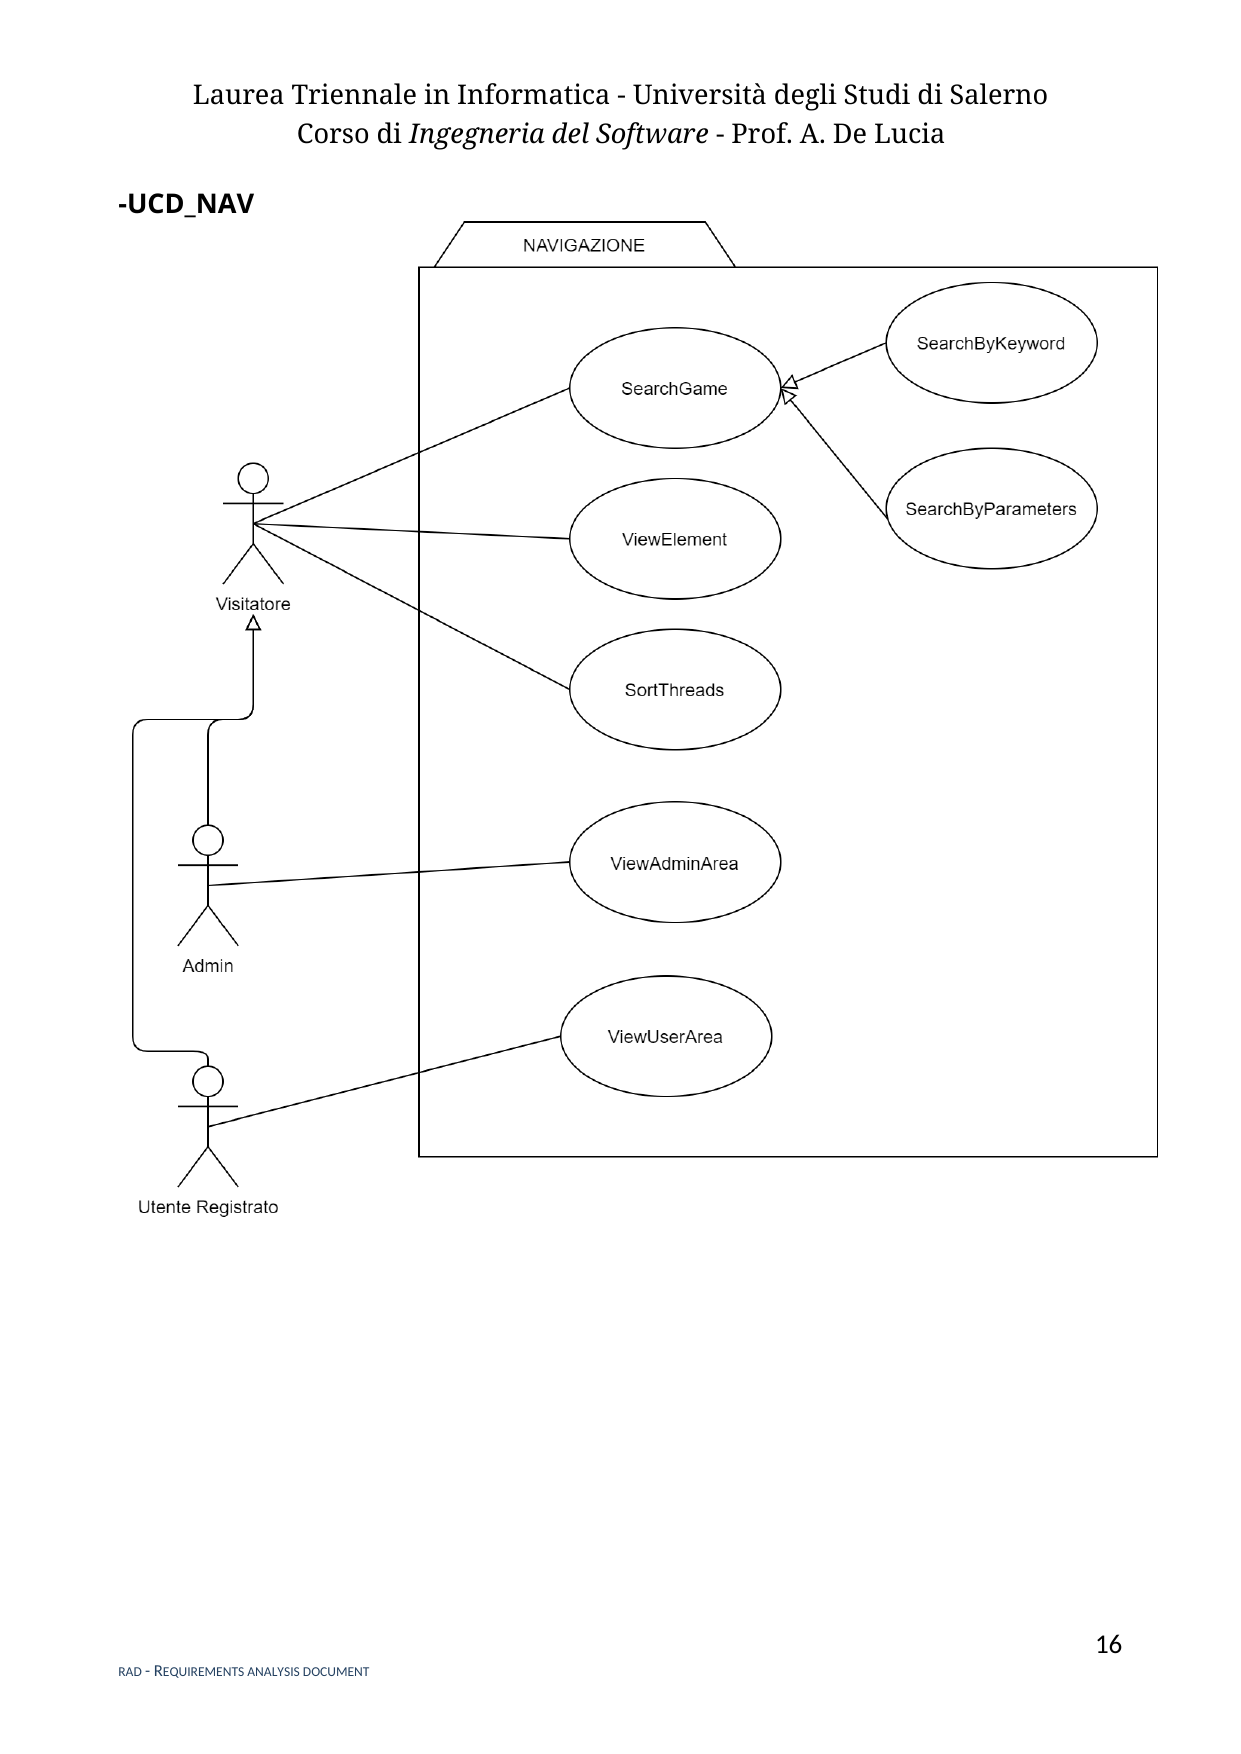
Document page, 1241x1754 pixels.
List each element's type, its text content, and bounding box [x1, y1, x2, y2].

picture [118, 221, 1158, 1219]
subtitle -UCD_NAV [118, 185, 1122, 221]
